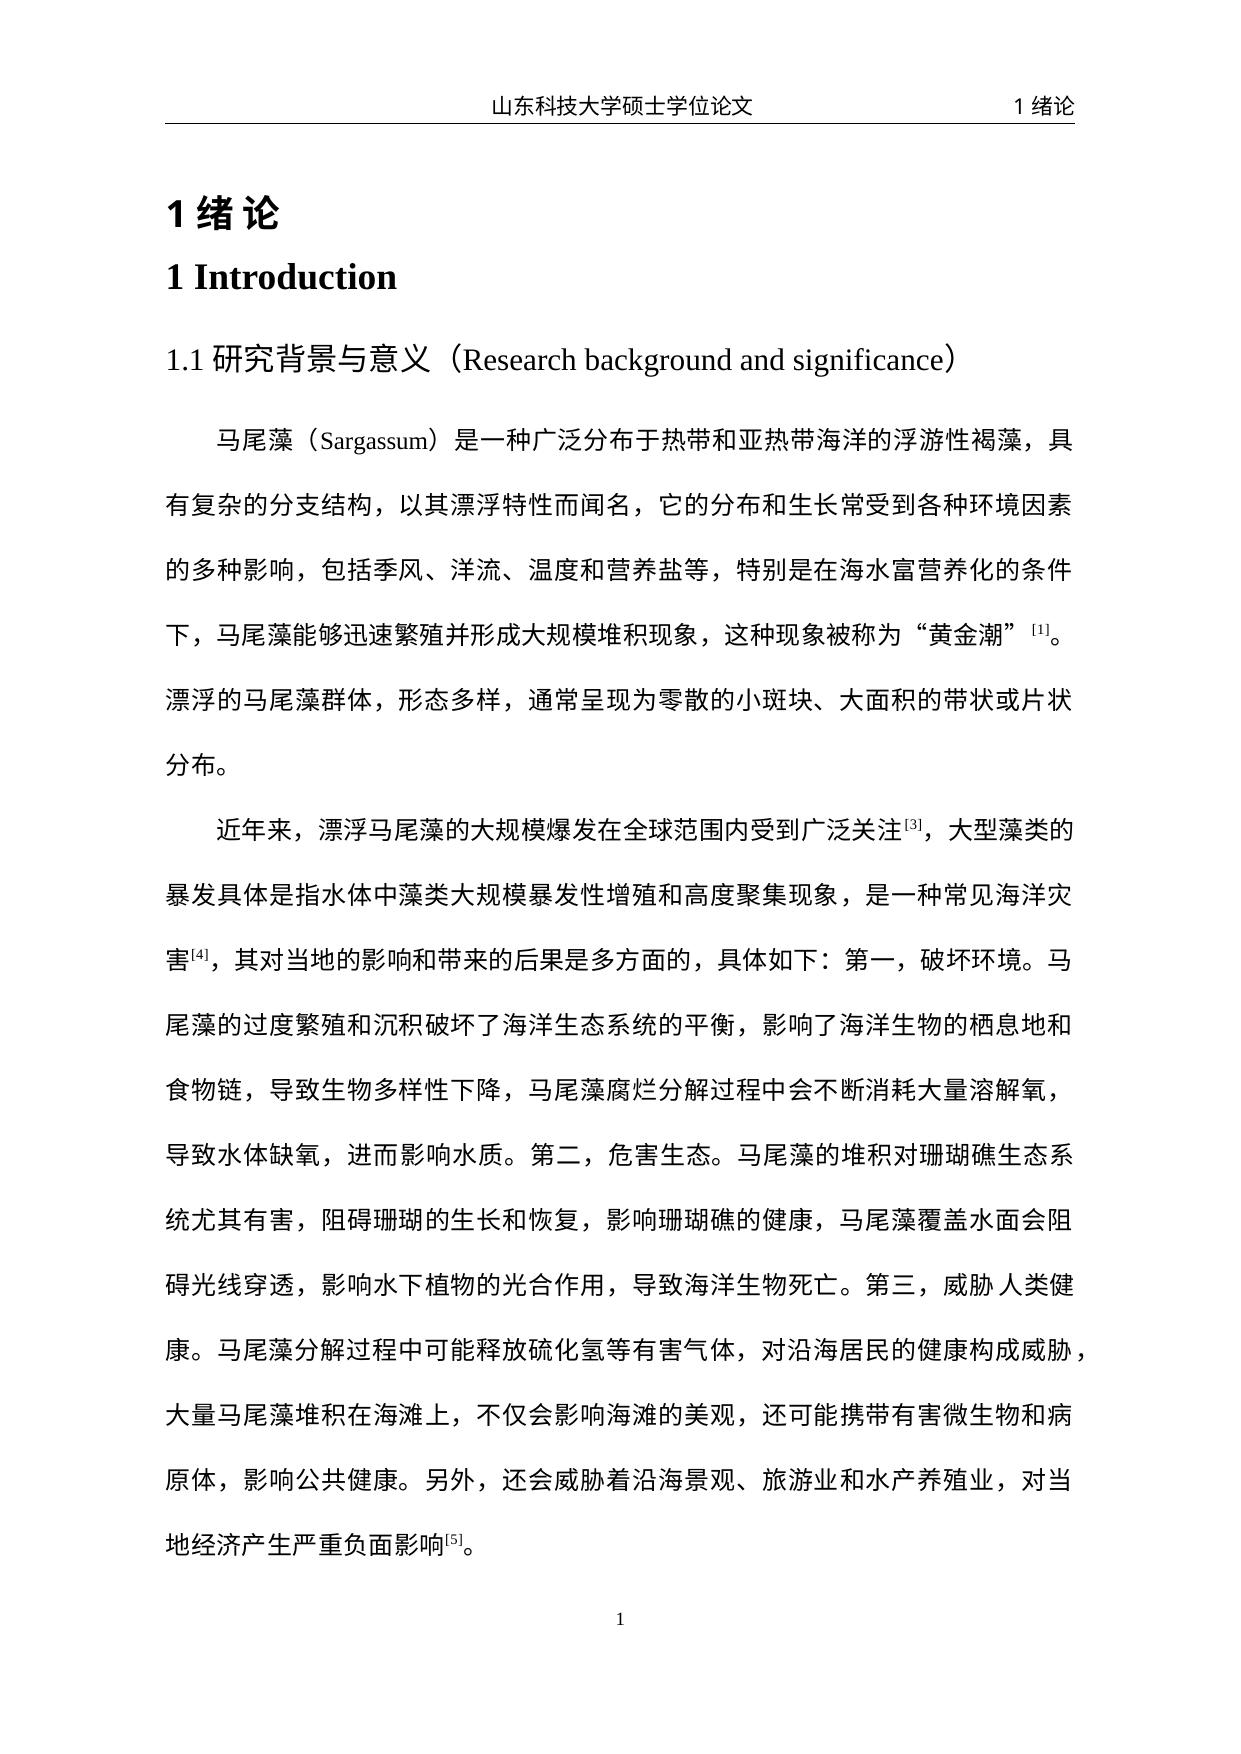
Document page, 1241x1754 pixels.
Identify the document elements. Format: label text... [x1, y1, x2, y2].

text 1.1 研究背景与意义（Research background and significance） [165, 324, 1075, 389]
text 近年来，漂浮马尾藻的大规模爆发在全球范围内受到广泛关注[3]，大型藻类的暴发具体是指水体中藻类大规模暴发性增殖和高度聚集现象，是一种常见海洋灾害[4]，其对当地的影响和带来的后果是多方面的，具体如下：第一，破坏环境。马尾藻的过度繁殖和沉积破坏了海洋生态系统的平衡，影响了海洋生物的栖息地和食物链，导致生物多样性下降，马尾藻腐烂分解过程中会不断消耗大量溶解氧，导致水体缺氧，进而影响水质。第二，危害生态。马尾藻的堆积对珊瑚礁生态系统尤其有害，阻碍珊瑚的生长和恢复，影响珊瑚礁的健康，马尾藻覆盖水面会阻碍光线穿透，影响水下植物的光合作用，导致海洋生物死亡。第三，威胁人类健康。马尾藻分解过程中可能释放硫化氢等有害气体，对沿海居民的健康构成威胁，大量马尾藻堆积在海滩上，不仅会影响海滩的美观，还可能携带有害微生物和病原体，影响公共健康。另外，还会威胁着沿海景观、旅游业和水产养殖业，对当地经济产生严重负面影响[5]。 [165, 796, 1075, 1576]
text 1 Introduction [165, 243, 1075, 308]
subtitle 1 绪 论 [165, 178, 1075, 243]
text 马尾藻（Sargassum）是一种广泛分布于热带和亚热带海洋的浮游性褐藻，具有复杂的分支结构，以其漂浮特性而闻名，它的分布和生长常受到各种环境因素的多种影响，包括季风、洋流、温度和营养盐等，特别是在海水富营养化的条件下，马尾藻能够迅速繁殖并形成大规模堆积现象，这种现象被称为“黄金潮”[1]。漂浮的马尾藻群体，形态多样，通常呈现为零散的小斑块、大面积的带状或片状分布。 [165, 406, 1075, 796]
